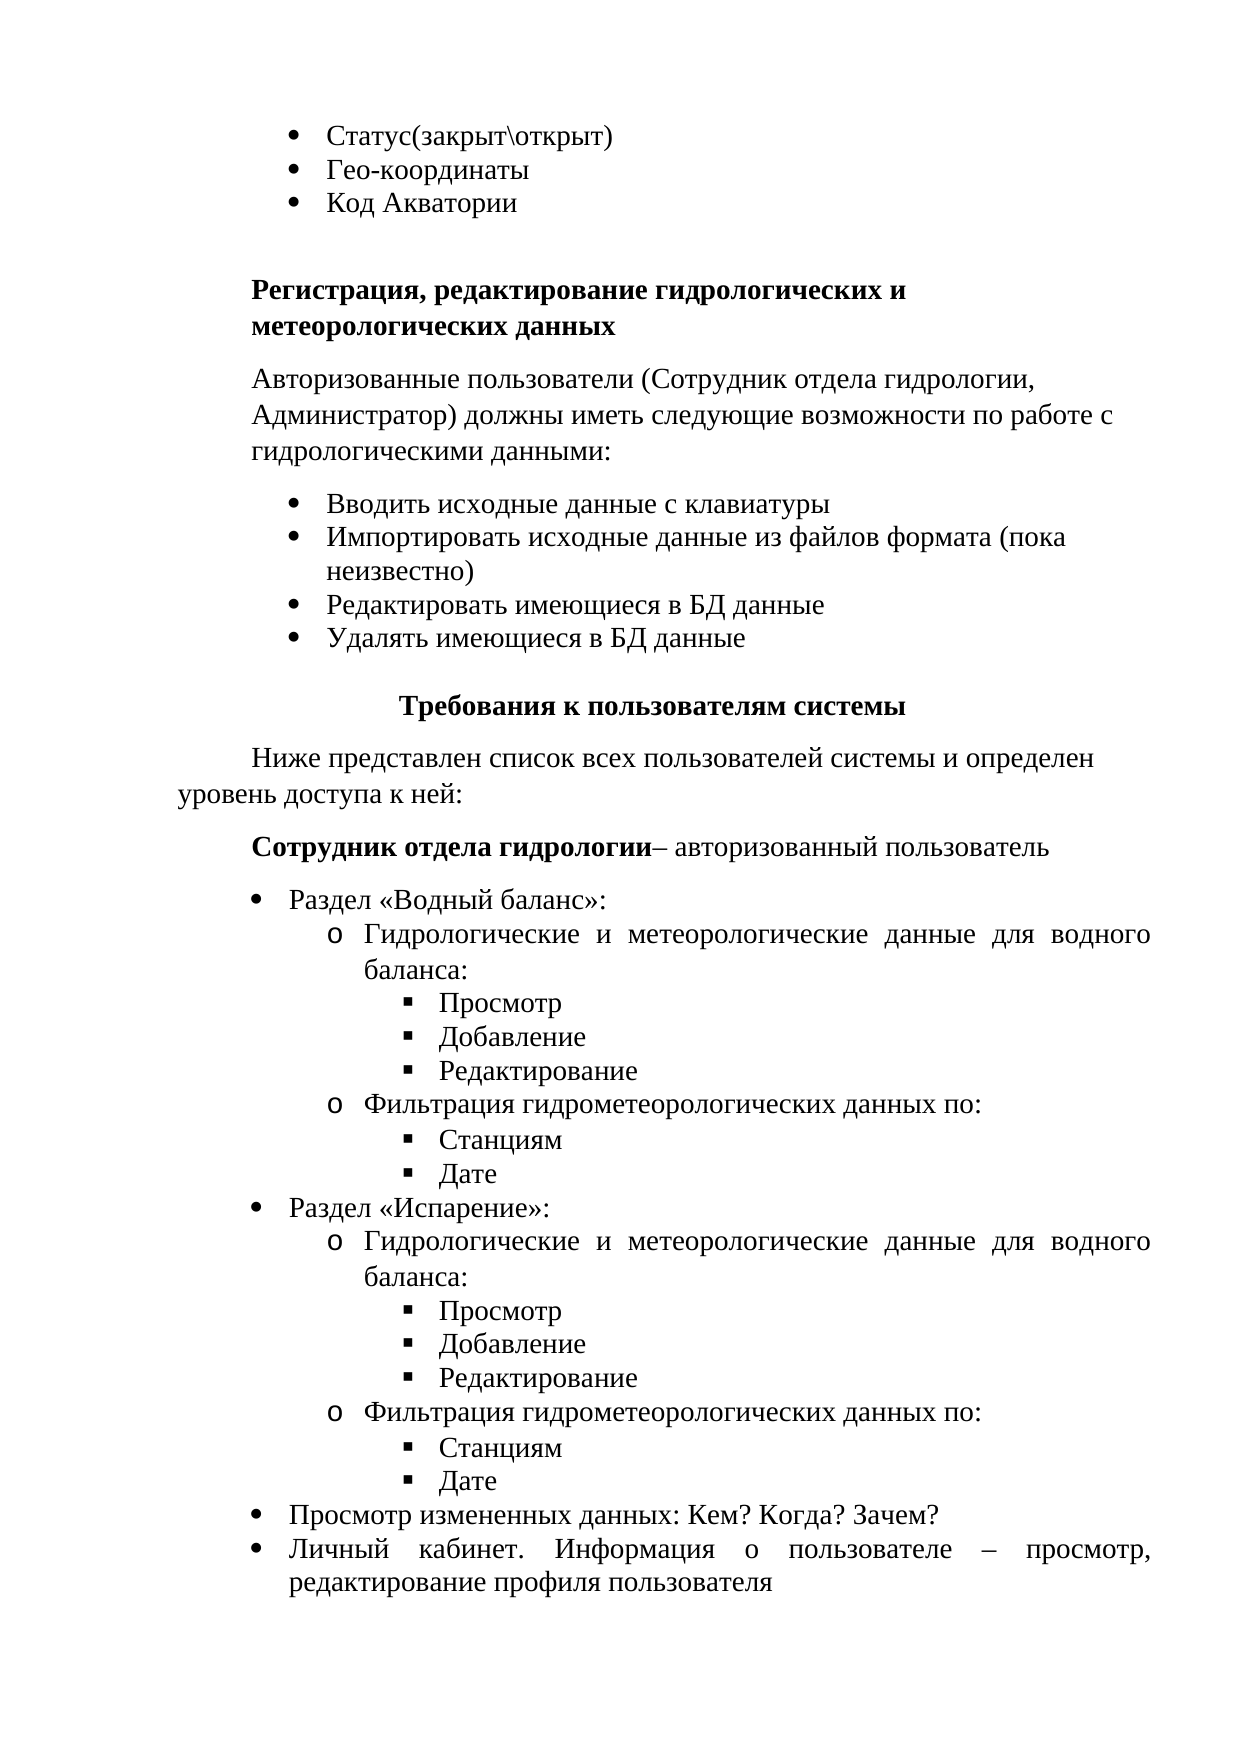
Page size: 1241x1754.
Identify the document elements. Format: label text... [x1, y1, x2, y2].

list Раздел «Водный баланс»: [251, 882, 1152, 916]
text Авторизованные пользователи (Сотрудник отдела гидрологии, Администратор) должны иметь следующие возможности по работе с гидрологическими данными: [251, 361, 1152, 467]
list Редактирование [401, 1053, 1152, 1086]
list Гео-координаты [288, 152, 1152, 185]
list Добавление [401, 1327, 1152, 1360]
list Требования к пользователям системы [335, 688, 1152, 721]
list Редактирование [401, 1360, 1152, 1394]
list Фильтрация гидрометеорологических данных по: [326, 1394, 1152, 1430]
list Раздел «Испарение»: [251, 1190, 1152, 1223]
list Гидрологические и метеорологические данные для водного баланса: [326, 1223, 1152, 1293]
list Дате [401, 1463, 1152, 1497]
list Редактировать имеющиеся в БД данные [288, 587, 1152, 620]
list Просмотр [401, 985, 1152, 1019]
list Вводить исходные данные с клавиатуры [288, 486, 1152, 519]
text Сотрудник отдела гидрологии– авторизованный пользователь [177, 829, 1152, 863]
text Ниже представлен список всех пользователей системы и определен уровень доступа к ней: [177, 740, 1152, 810]
list Импортировать исходные данные из файлов формата (пока неизвестно) [288, 519, 1152, 587]
list Станциям [401, 1430, 1152, 1463]
list Фильтрация гидрометеорологических данных по: [326, 1086, 1152, 1122]
list Удалять имеющиеся в БД данные [288, 620, 1152, 654]
list Код Акватории [288, 185, 1152, 219]
list Дате [401, 1156, 1152, 1190]
list Станциям [401, 1122, 1152, 1156]
text Регистрация, редактирование гидрологических и метеорологических данных [251, 272, 1152, 342]
list Личный кабинет. Информация о пользователе – просмотр, редактирование профиля пользователя [251, 1531, 1152, 1598]
list Гидрологические и метеорологические данные для водного баланса: [326, 916, 1152, 985]
list Просмотр [401, 1293, 1152, 1327]
list Статус(закрыт\открыт) [288, 118, 1152, 152]
list Добавление [401, 1019, 1152, 1053]
list Просмотр измененных данных: Кем? Когда? Зачем? [251, 1497, 1152, 1531]
